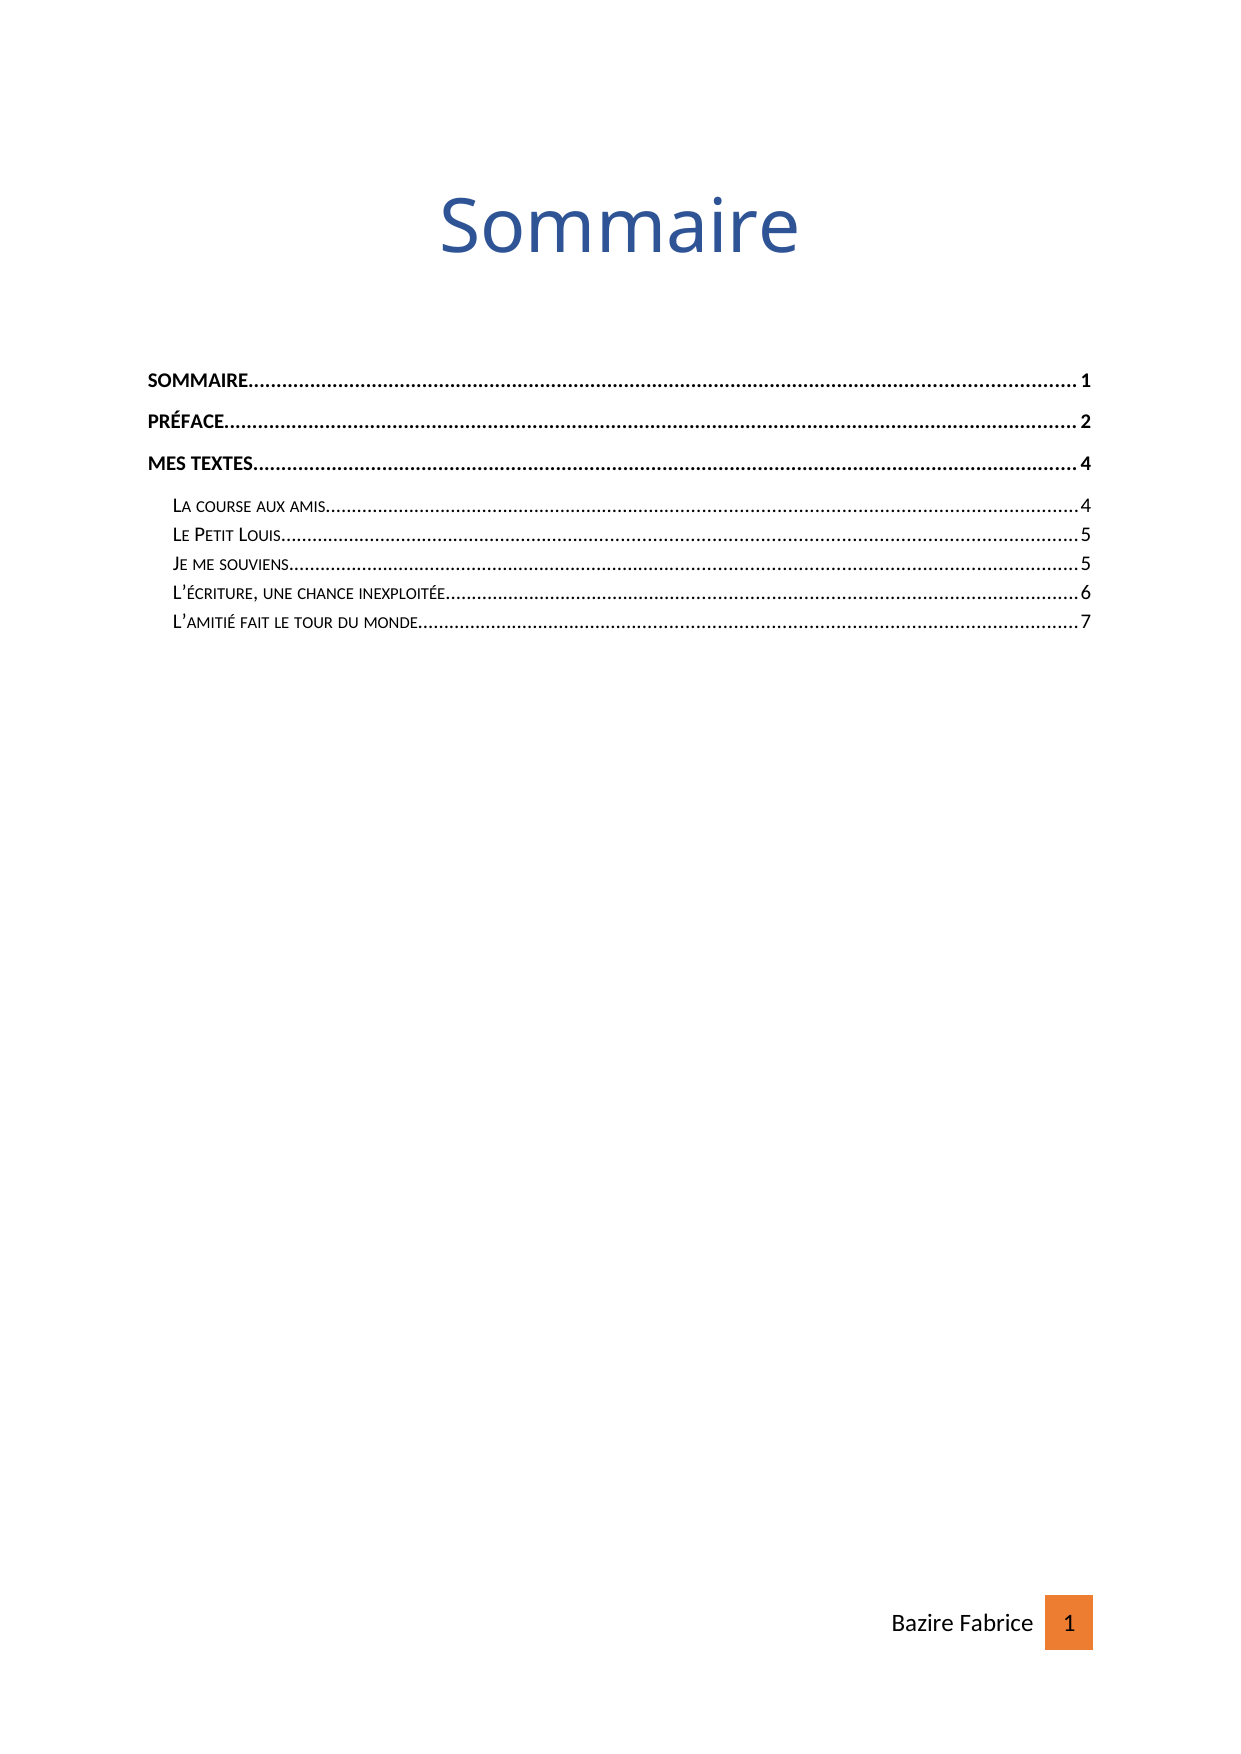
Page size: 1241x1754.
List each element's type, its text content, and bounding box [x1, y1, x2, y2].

text Préface 2 [148, 408, 1093, 434]
text Mes Textes 4 [148, 450, 1093, 476]
text La course aux amis 4 [173, 492, 1093, 517]
subtitle Sommaire [148, 173, 1093, 275]
text Le Petit Louis 5 [173, 521, 1093, 546]
text L’amitié fait le tour du monde 7 [173, 608, 1093, 634]
text L’écriture, une chance inexploitée 6 [173, 579, 1093, 605]
text Sommaire 1 [148, 367, 1093, 392]
text Je me souviens 5 [173, 550, 1093, 576]
